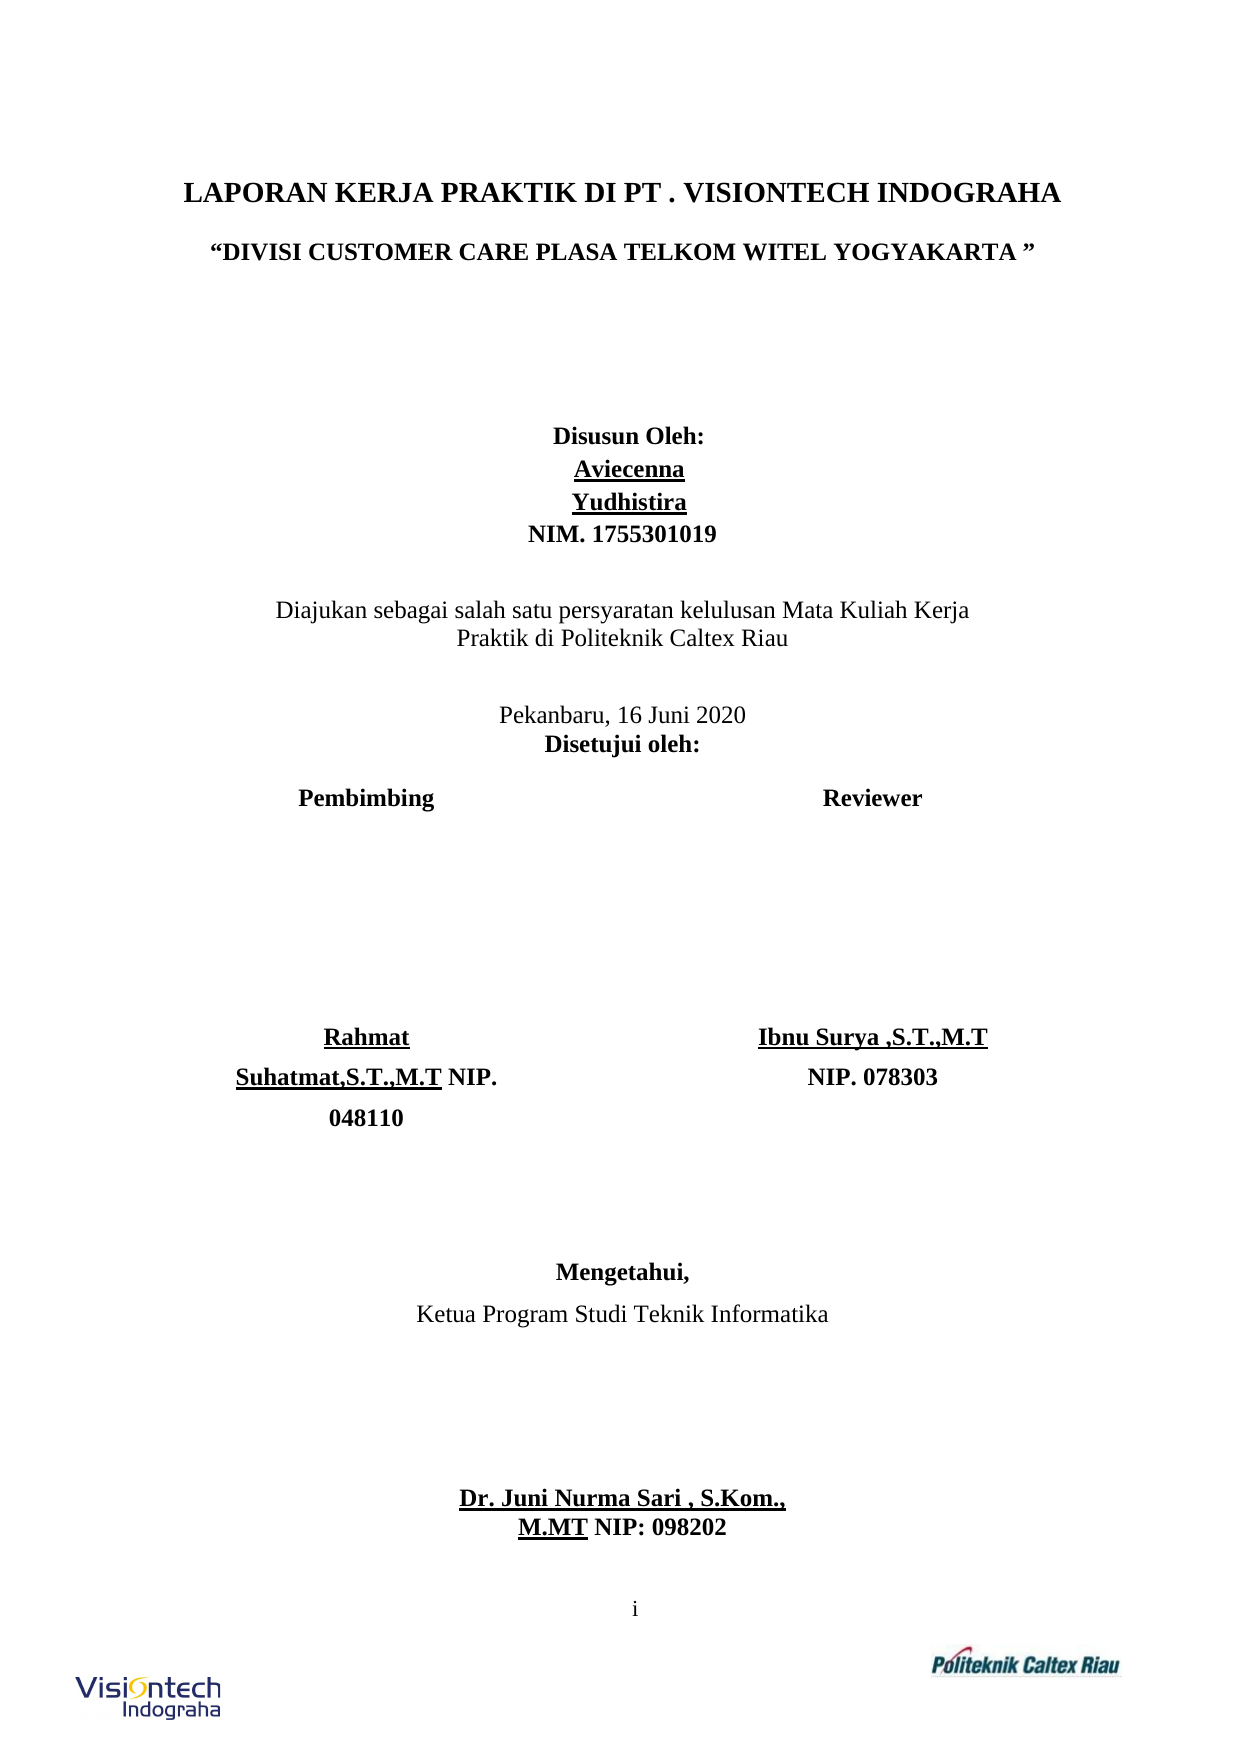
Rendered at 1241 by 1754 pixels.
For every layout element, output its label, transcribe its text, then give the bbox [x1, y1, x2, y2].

table_header Reviewer Ibnu Surya ,S.T.,M.T NIP. 078303 [636, 785, 1008, 1132]
picture [931, 1644, 1123, 1678]
text Disetujui oleh: [178, 729, 1067, 758]
text Dr. Juni Nurma Sari , S.Kom., M.MT NIP: 098202 [452, 1483, 792, 1541]
text LAPORAN KERJA PRAKTIK DI PT . VISIONTECH INDOGRAHA [178, 175, 1067, 208]
picture [75, 1677, 220, 1720]
text Disusun Oleh: Aviecenna Yudhistira [534, 421, 723, 516]
table_header Pembimbing Rahmat Suhatmat,S.T.,M.T NIP. 048110 [197, 785, 636, 1132]
text Ketua Program Studi Teknik Informatika [178, 1299, 1067, 1327]
text NIM. 1755301019 [178, 520, 1067, 549]
text Pekanbaru, 16 Juni 2020 [178, 701, 1067, 729]
text “DIVISI CUSTOMER CARE PLASA TELKOM WITEL YOGYAKARTA ” [178, 237, 1067, 266]
text Mengetahui, [178, 1257, 1067, 1286]
text Diajukan sebagai salah satu persyaratan kelulusan Mata Kuliah Kerja Praktik di Politeknik Caltex Riau [255, 595, 990, 652]
